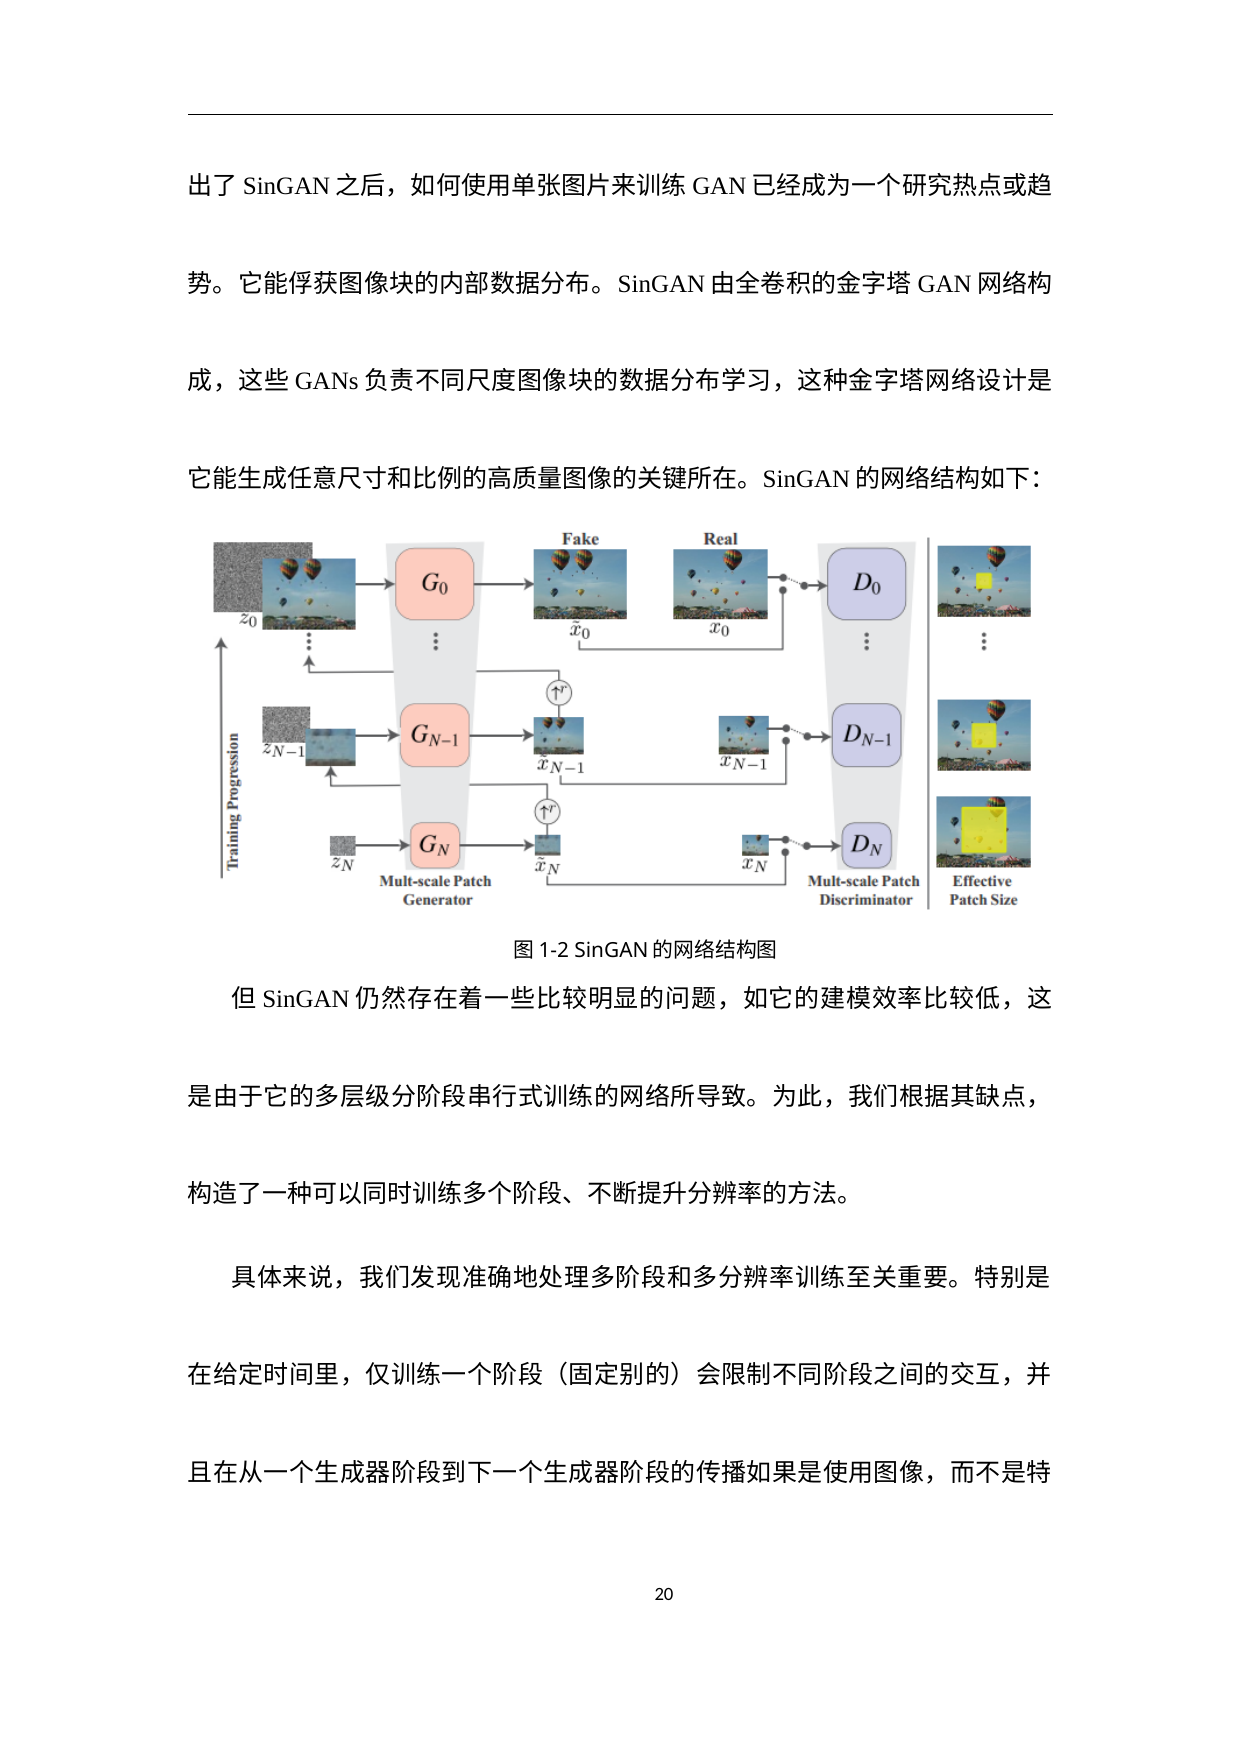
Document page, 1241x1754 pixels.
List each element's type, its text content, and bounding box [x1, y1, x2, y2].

text 但SinGAN仍然存在着一些比较明显的问题，如它的建模效率比较低，这是由于它的多层级分阶段串行式训练的网络所导致。为此，我们根据其缺点，构造了一种可以同时训练多个阶段、不断提升分辨率的方法。 [187, 964, 1053, 1224]
text 图 1-2 SinGAN的网络结构图 [187, 932, 1053, 964]
picture [202, 526, 1038, 913]
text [187, 151, 1053, 509]
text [187, 1243, 1053, 1503]
